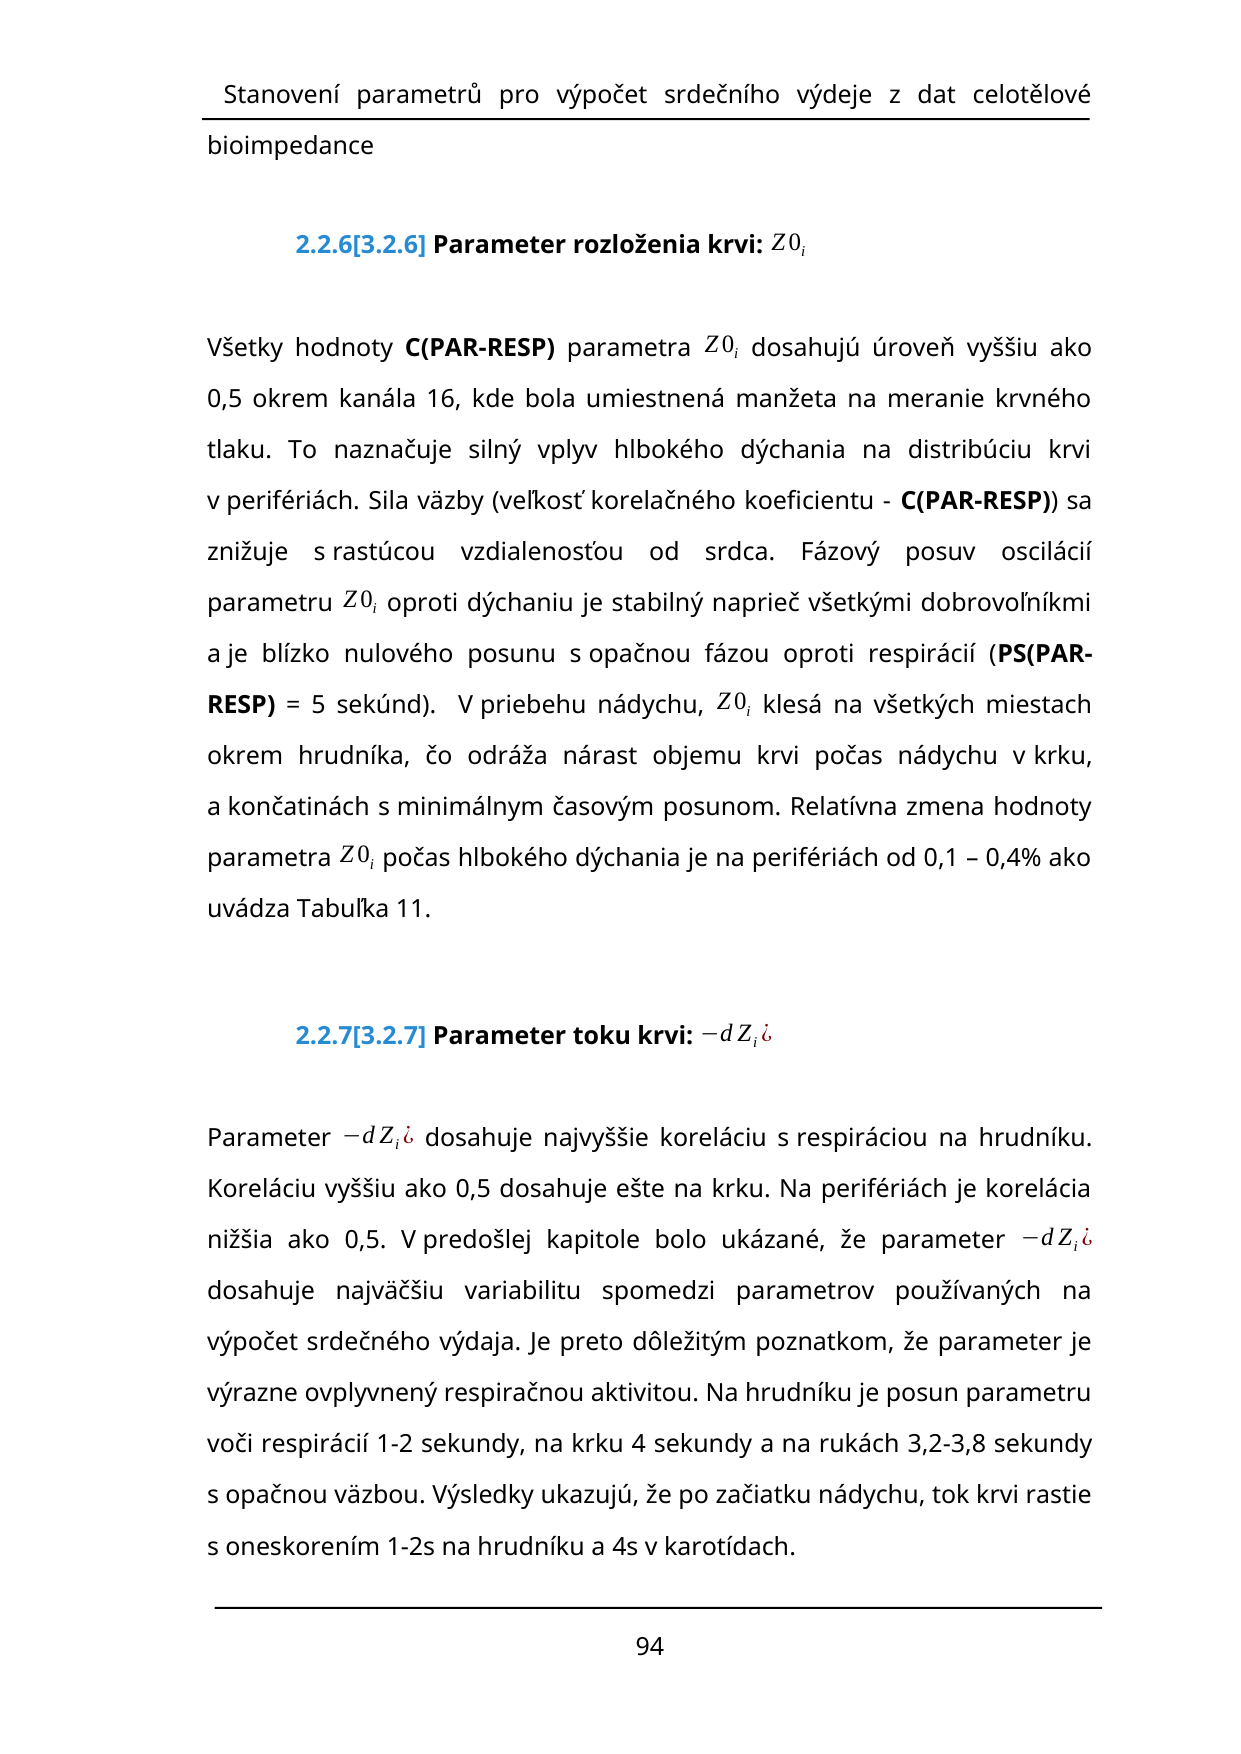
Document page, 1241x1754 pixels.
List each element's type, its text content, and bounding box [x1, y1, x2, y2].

subtitle Parameter toku krvi: [295, 1018, 1092, 1052]
text Všetky hodnoty C(PAR-RESP) parametra dosahujú úroveň vyššiu ako 0,5 okrem kanála 16, kde bola umiestnená manžeta na meranie krvného tlaku. To naznačuje silný vplyv hlbokého dýchania na distribúciu krvi v perifériách. Sila väzby (veľkosť korelačného koeficientu - C(PAR-RESP)) sa znižuje s rastúcou vzdialenosťou od srdca. Fázový posuv oscilácií parametru oproti dýchaniu je stabilný naprieč všetkými dobrovoľníkmi a je blízko nulového posunu s opačnou fázou oproti respirácií (PS(PAR-RESP) = 5 sekúnd). V priebehu nádychu, klesá na všetkých miestach okrem hrudníka, čo odráža nárast objemu krvi počas nádychu v krku, a končatinách s minimálnym časovým posunom. Relatívna zmena hodnoty parametra počas hlbokého dýchania je na perifériách od 0,1 – 0,4% ako uvádza . [207, 329, 1092, 925]
text Parameter dosahuje najvyššie koreláciu s respiráciou na hrudníku. Koreláciu vyššiu ako 0,5 dosahuje ešte na krku. Na perifériách je korelácia nižšia ako 0,5. V predošlej kapitole bolo ukázané, že parameter dosahuje najväčšiu variabilitu spomedzi parametrov používaných na výpočet srdečného výdaja. Je preto dôležitým poznatkom, že parameter je výrazne ovplyvnený respiračnou aktivitou. Na hrudníku je posun parametru voči respirácií 1-2 sekundy, na krku 4 sekundy a na rukách 3,2-3,8 sekundy s opačnou väzbou. Výsledky ukazujú, že po začiatku nádychu, tok krvi rastie s oneskorením 1-2s na hrudníku a 4s v karotídach. [207, 1120, 1092, 1562]
subtitle Parameter rozloženia krvi: [295, 227, 1092, 261]
